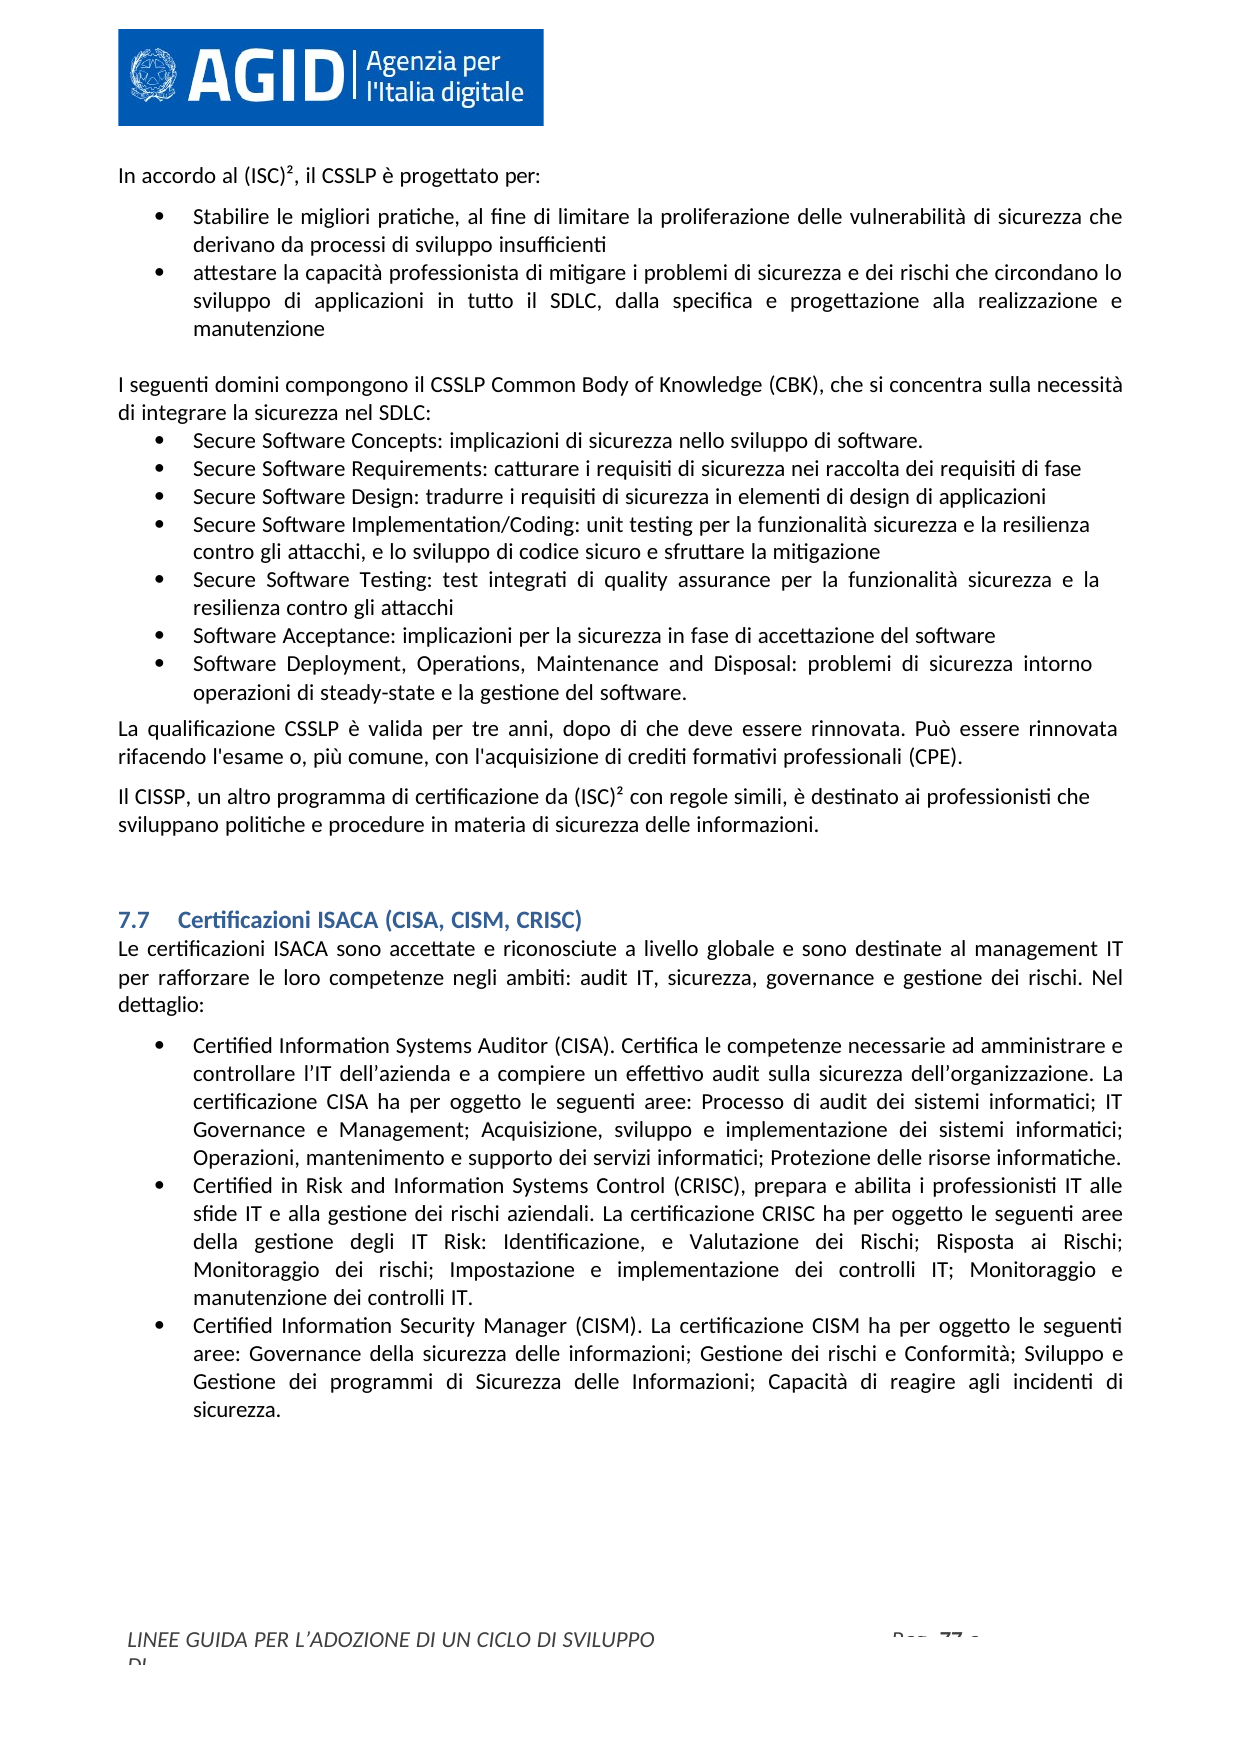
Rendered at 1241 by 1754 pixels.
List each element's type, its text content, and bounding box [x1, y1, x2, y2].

text Il CISSP, un altro programma di certificazione da (ISC)² con regole simili, è destinato ai professionisti che sviluppano politiche e procedure in materia di sicurezza delle informazioni. [118, 782, 1124, 838]
list Certified Information Security Manager (CISM). La certificazione CISM ha per oggetto le seguenti aree: Governance della sicurezza delle informazioni; Gestione dei rischi e Conformità; Sviluppo e Gestione dei programmi di Sicurezza delle Informazioni; Capacità di reagire agli incidenti di sicurezza. [155, 1311, 1123, 1423]
list Software Acceptance: implicazioni per la sicurezza in fase di accettazione del software [155, 621, 1203, 649]
list Certified in Risk and Information Systems Control (CRISC), prepara e abilita i professionisti IT alle sfide IT e alla gestione dei rischi aziendali. La certificazione CRISC ha per oggetto le seguenti aree della gestione degli IT Risk: Identificazione, e Valutazione dei Rischi; Risposta ai Rischi; Monitoraggio dei rischi; Impostazione e implementazione dei controlli IT; Monitoraggio e manutenzione dei controlli IT. [155, 1171, 1123, 1311]
text I seguenti domini compongono il CSSLP Common Body of Knowledge (CBK), che si concentra sulla necessità di integrare la sicurezza nel SDLC: [118, 370, 1123, 426]
list Secure Software Concepts: implicazioni di sicurezza nello sviluppo di software. [155, 426, 1203, 454]
text La qualificazione CSSLP è valida per tre anni, dopo di che deve essere rinnovata. Può essere rinnovata rifacendo l'esame o, più comune, con l'acquisizione di crediti formativi professionali (CPE). [118, 714, 1203, 770]
list Software Deployment, Operations, Maintenance and Disposal: problemi di sicurezza intorno operazioni di steady-state e la gestione del software. [155, 649, 1123, 706]
list Secure Software Requirements: catturare i requisiti di sicurezza nei raccolta dei requisiti di fase [155, 454, 1203, 482]
text In accordo al (ISC)², il CSSLP è progettato per: [118, 161, 1203, 189]
list Secure Software Testing: test integrati di quality assurance per la funzionalità sicurezza e la resilienza contro gli attacchi [155, 565, 1123, 621]
list Stabilire le migliori pratiche, al fine di limitare la proliferazione delle vulnerabilità di sicurezza che derivano da processi di sviluppo insufficienti [155, 202, 1123, 258]
text Le certificazioni ISACA sono accettate e riconosciute a livello globale e sono destinate al management IT per rafforzare le loro competenze negli ambiti: audit IT, sicurezza, governance e gestione dei rischi. Nel dettaglio: [118, 934, 1123, 1019]
list Secure Software Design: tradurre i requisiti di sicurezza in elementi di design di applicazioni [155, 482, 1203, 510]
list attestare la capacità professionista di mitigare i problemi di sicurezza e dei rischi che circondano lo sviluppo di applicazioni in tutto il SDLC, dalla specifica e progettazione alla realizzazione e manutenzione [155, 258, 1123, 342]
subtitle Certificazioni ISACA (CISA, CISM, CRISC) [118, 904, 1203, 934]
picture [118, 29, 544, 126]
list Certified Information Systems Auditor (CISA). Certifica le competenze necessarie ad amministrare e controllare l’IT dell’azienda e a compiere un effettivo audit sulla sicurezza dell’organizzazione. La certificazione CISA ha per oggetto le seguenti aree: Processo di audit dei sistemi informatici; IT Governance e Management; Acquisizione, sviluppo e implementazione dei sistemi informatici; Operazioni, mantenimento e supporto dei servizi informatici; Protezione delle risorse informatiche. [155, 1031, 1123, 1171]
list Secure Software Implementation/Coding: unit testing per la funzionalità sicurezza e la resilienza contro gli attacchi, e lo sviluppo di codice sicuro e sfruttare la mitigazione [155, 510, 1123, 565]
